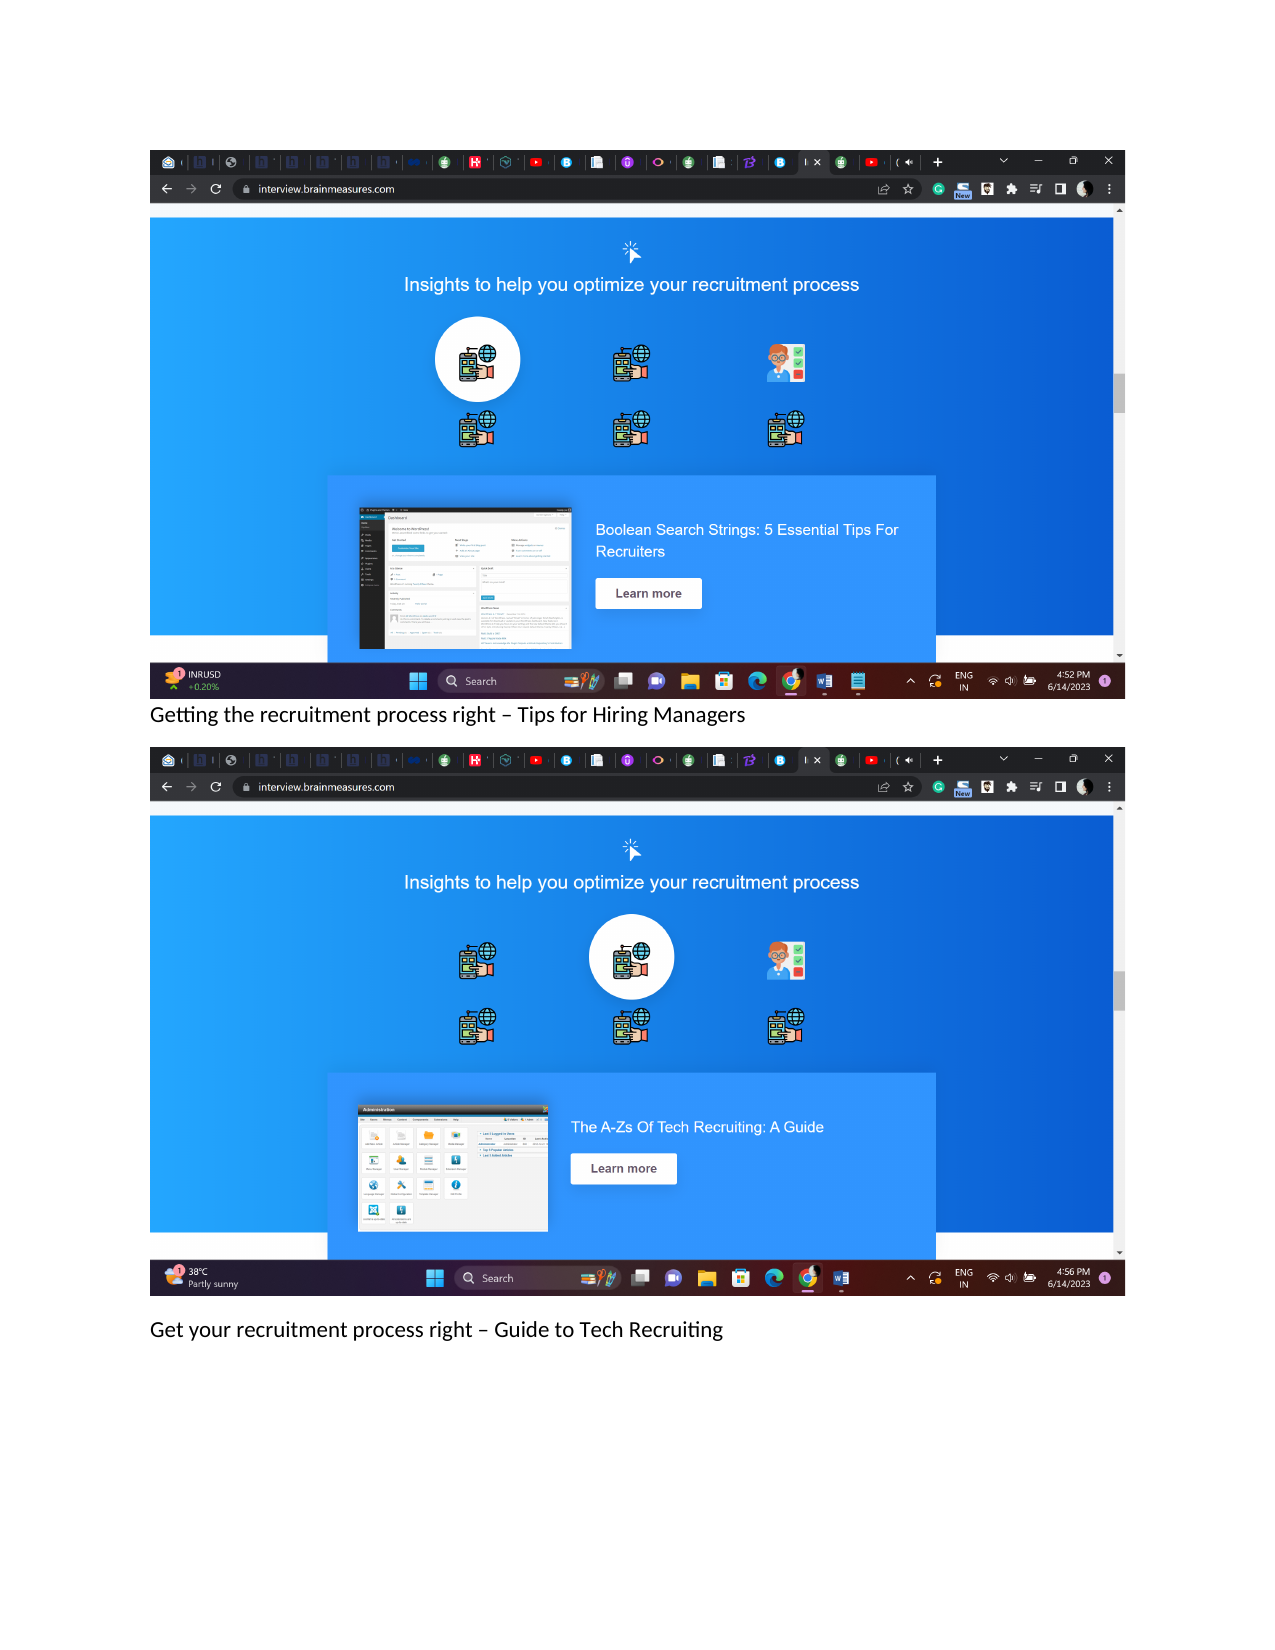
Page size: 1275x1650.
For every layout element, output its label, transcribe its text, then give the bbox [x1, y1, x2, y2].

text Getting the recruitment process right – Tips for Hiring Managers [150, 699, 1125, 729]
picture [150, 747, 1125, 1296]
text Get your recruitment process right – Guide to Tech Recruiting [150, 1315, 1125, 1343]
picture [150, 150, 1125, 699]
